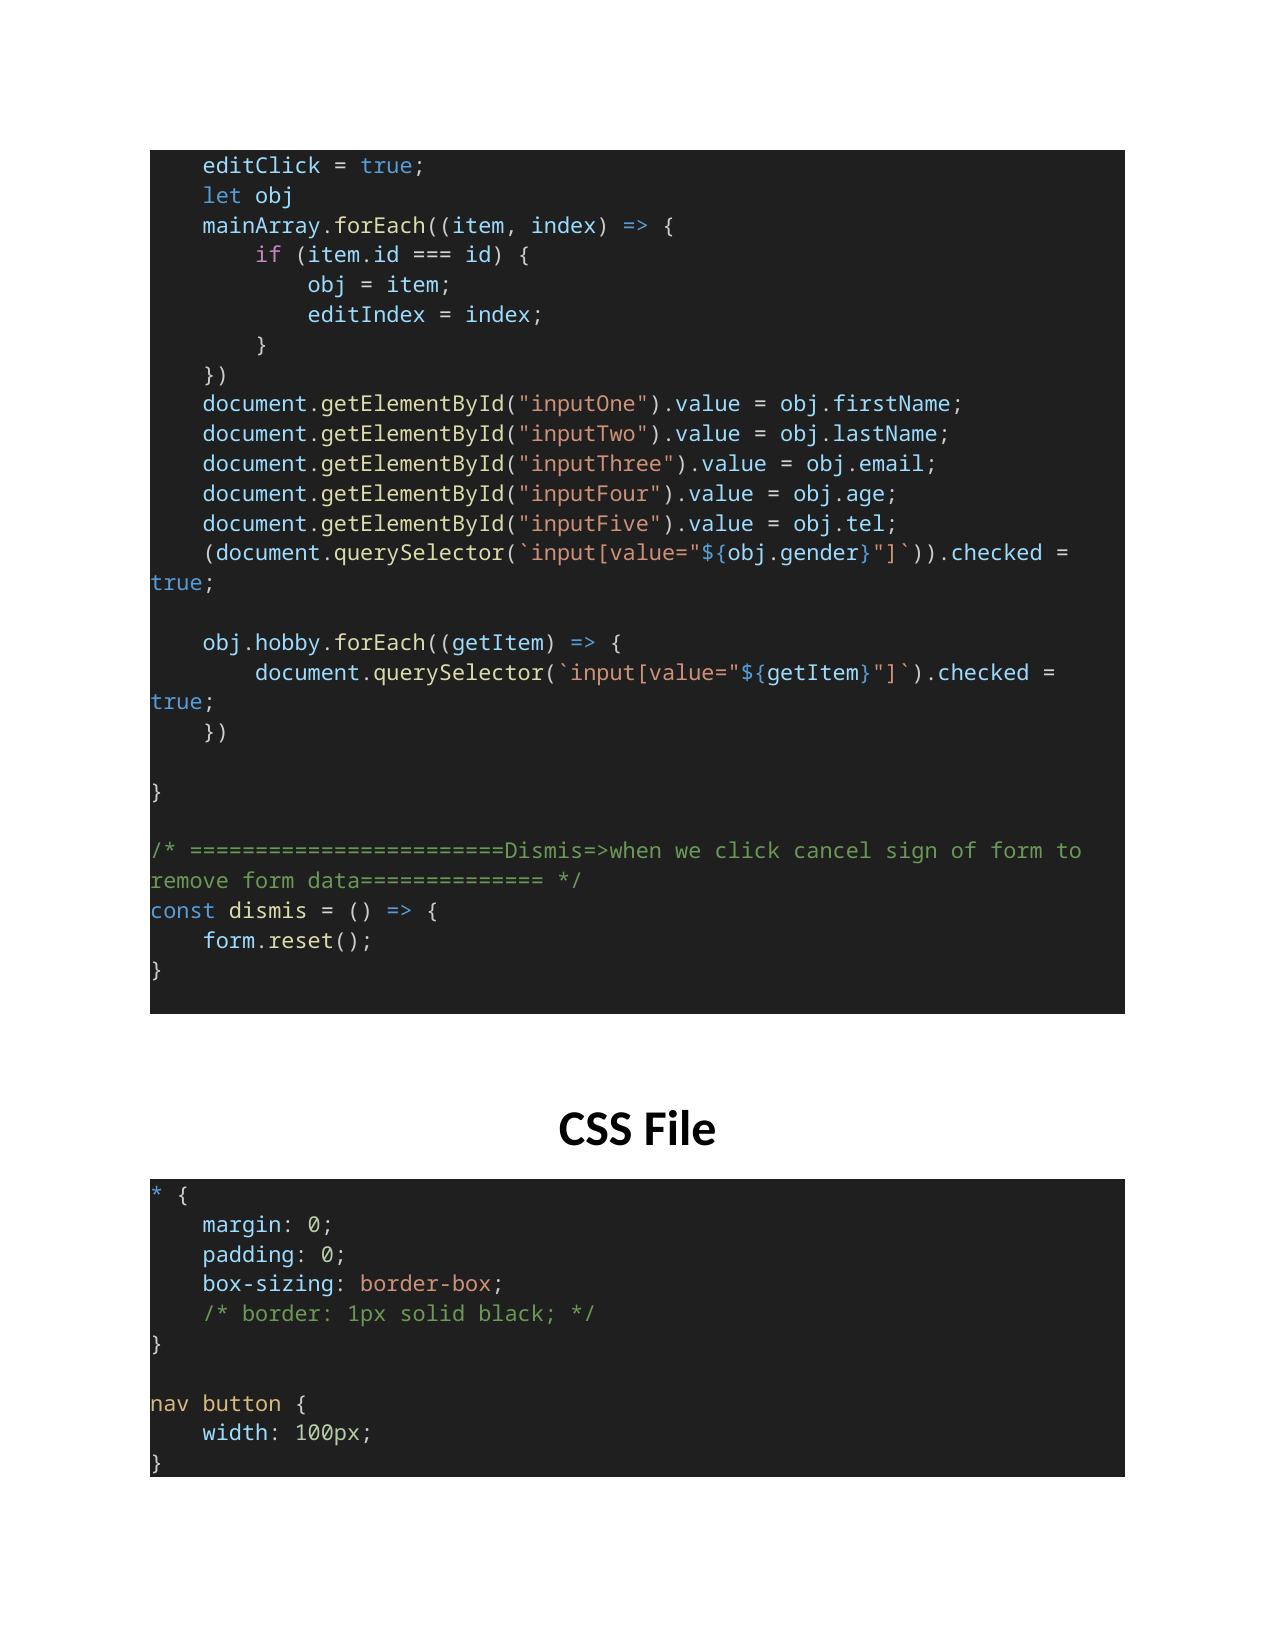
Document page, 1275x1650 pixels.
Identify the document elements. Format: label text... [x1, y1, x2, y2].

text nav button { [150, 1387, 1125, 1417]
text const dismis = () => { [150, 895, 1125, 924]
text obj = item; [150, 269, 1125, 299]
text document.querySelector(`input[value="${getItem}"]`).checked = true; [150, 656, 1125, 716]
text padding: 0; [150, 1238, 1125, 1268]
text obj.hobby.forEach((getItem) => { [150, 627, 1125, 656]
text }) [150, 358, 1125, 388]
text if (item.id === id) { [150, 239, 1125, 269]
text document.getElementById("inputTwo").value = obj.lastName; [150, 418, 1125, 448]
text document.getElementById("inputOne").value = obj.firstName; [150, 388, 1125, 418]
text document.getElementById("inputFive").value = obj.tel; [150, 507, 1125, 537]
text } [150, 1447, 1125, 1477]
text } [150, 954, 1125, 984]
text document.getElementById("inputThree").value = obj.email; [150, 448, 1125, 478]
text mainArray.forEach((item, index) => { [150, 209, 1125, 239]
text CSS File [150, 1096, 1125, 1157]
text form.reset(); [150, 924, 1125, 954]
text editIndex = index; [150, 299, 1125, 329]
text } [150, 329, 1125, 358]
text let obj [150, 180, 1125, 209]
text } [150, 1328, 1125, 1358]
text * { [150, 1179, 1125, 1209]
text /* ========================Dismis=>when we click cancel sign of form to remove form data============== */ [150, 835, 1125, 895]
text document.getElementById("inputFour").value = obj.age; [150, 478, 1125, 507]
text box-sizing: border-box; [150, 1268, 1125, 1298]
text /* border: 1px solid black; */ [150, 1298, 1125, 1328]
text }) [150, 716, 1125, 746]
text editClick = true; [150, 150, 1125, 180]
text margin: 0; [150, 1209, 1125, 1238]
text (document.querySelector(`input[value="${obj.gender}"]`)).checked = true; [150, 537, 1125, 597]
text width: 100px; [150, 1417, 1125, 1447]
text } [150, 776, 1125, 805]
